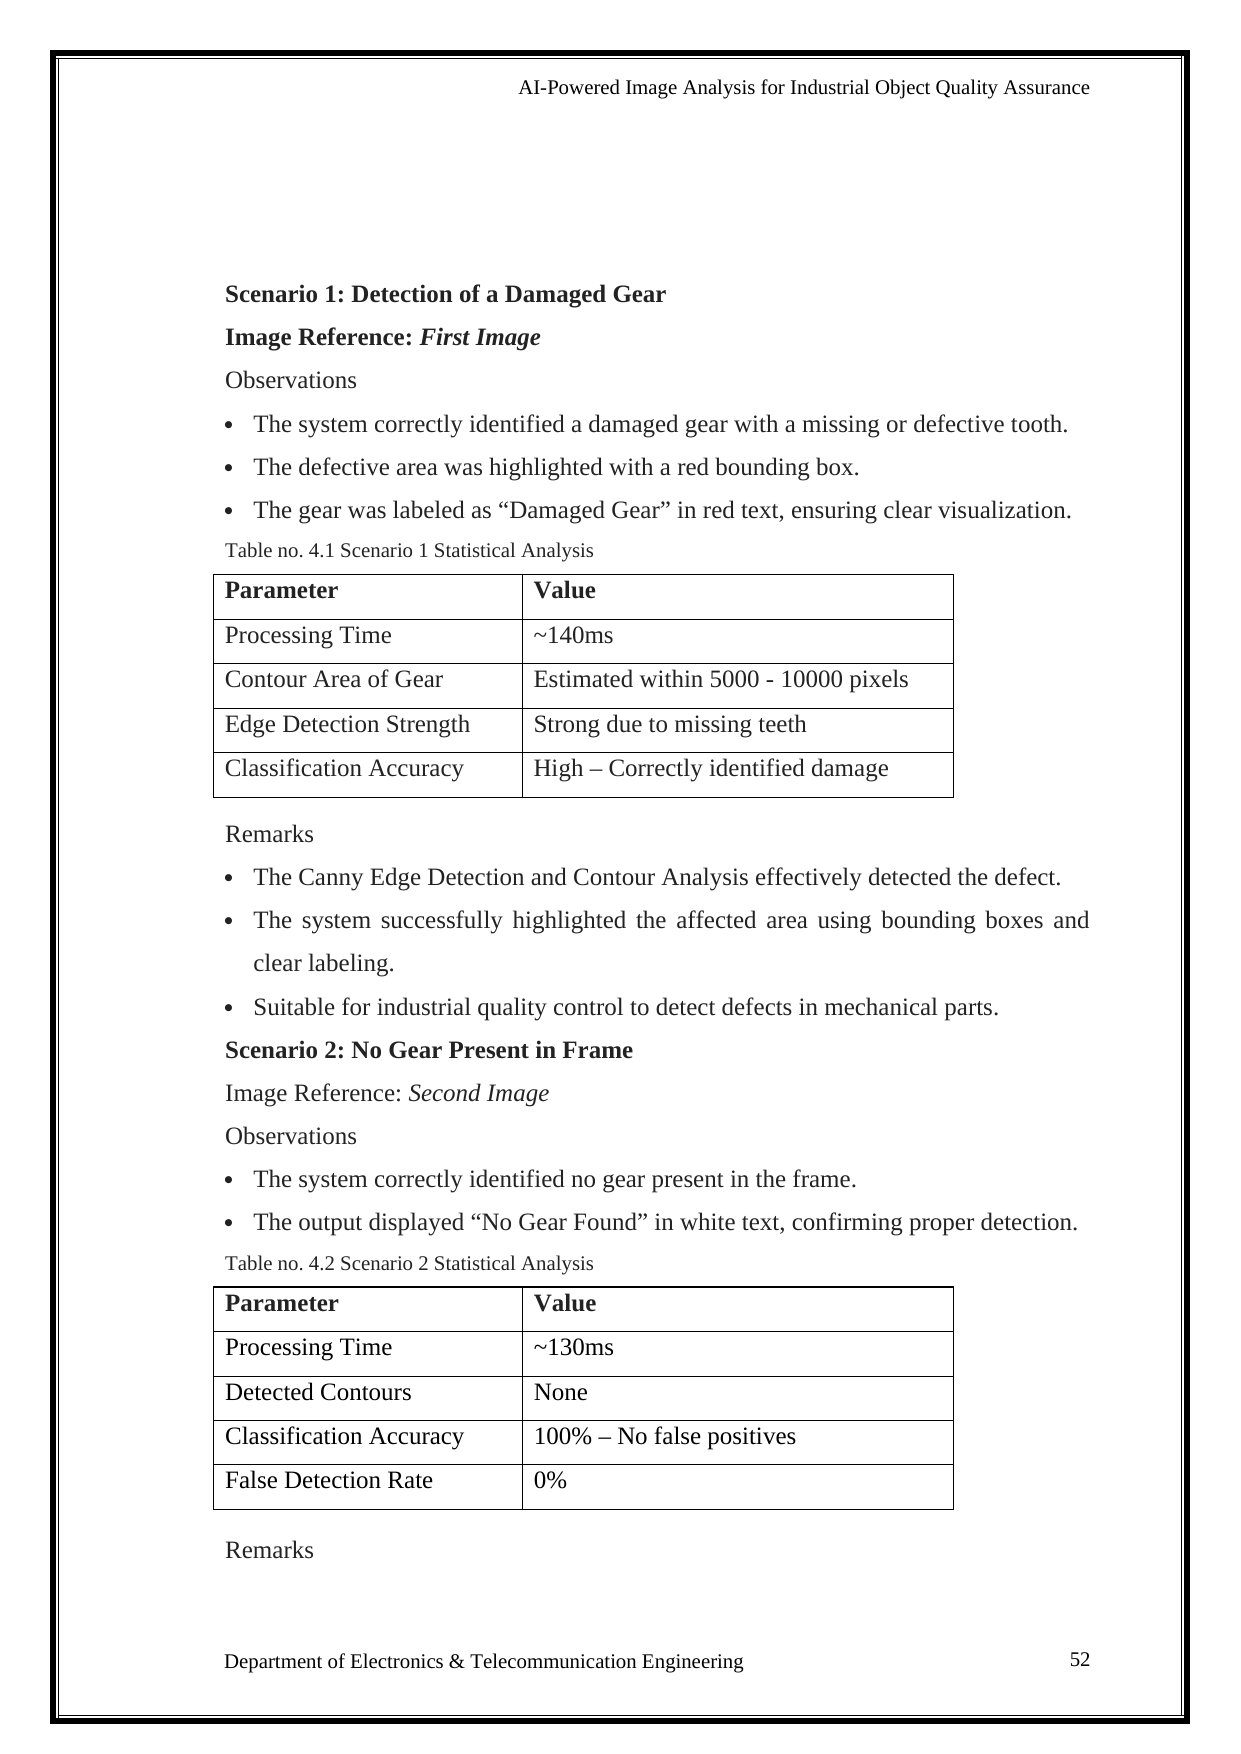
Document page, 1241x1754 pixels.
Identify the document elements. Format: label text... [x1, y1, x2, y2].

table_header Value [523, 1288, 953, 1331]
table_cell 100% – No false positives [523, 1421, 953, 1464]
table_header Parameter [214, 1288, 522, 1331]
table_header Parameter [214, 575, 522, 619]
list The system correctly identified no gear present in the frame. [225, 1164, 1090, 1193]
table_cell High – Correctly identified damage [523, 753, 953, 797]
table_cell Processing Time [214, 1332, 522, 1376]
table_cell Detected Contours [214, 1377, 522, 1420]
text Scenario 1: Detection of a Damaged Gear [225, 279, 1090, 308]
table_cell Classification Accuracy [214, 1421, 522, 1464]
list The gear was labeled as “Damaged Gear” in red text, ensuring clear visualization. [225, 495, 1090, 524]
list The system correctly identified a damaged gear with a missing or defective tooth. [225, 409, 1090, 437]
table_cell ~140ms [523, 620, 953, 663]
table_cell Edge Detection Strength [214, 709, 522, 752]
text Scenario 2: No Gear Present in Frame [225, 1035, 1090, 1063]
text Image Reference: Second Image [225, 1078, 1090, 1107]
table_cell ~130ms [523, 1332, 953, 1376]
table_cell False Detection Rate [214, 1465, 522, 1509]
text Table no. 4.2 Scenario 2 Statistical Analysis [225, 1250, 1090, 1274]
list The Canny Edge Detection and Contour Analysis effectively detected the defect. [225, 862, 1090, 891]
table_cell Contour Area of Gear [214, 664, 522, 708]
table_cell Classification Accuracy [214, 753, 522, 797]
text Observations [225, 1121, 1090, 1150]
text Image Reference: First Image [225, 322, 1090, 351]
text Remarks [225, 819, 1090, 848]
list The defective area was highlighted with a red bounding box. [225, 452, 1090, 481]
table_cell Processing Time [214, 620, 522, 663]
table_cell Strong due to missing teeth [523, 709, 953, 752]
table_header Value [523, 575, 953, 619]
text Observations [225, 366, 1090, 394]
list Suitable for industrial quality control to detect defects in mechanical parts. [225, 992, 1090, 1020]
table_cell None [523, 1377, 953, 1420]
table_cell 0% [523, 1465, 953, 1509]
text Remarks [225, 1535, 1090, 1564]
list The system successfully highlighted the affected area using bounding boxes and clear labeling. [225, 905, 1090, 977]
list The output displayed “No Gear Found” in white text, confirming proper detection. [225, 1207, 1090, 1236]
text Table no. 4.1 Scenario 1 Statistical Analysis [225, 538, 1090, 562]
table_cell Estimated within 5000 - 10000 pixels [523, 664, 953, 708]
